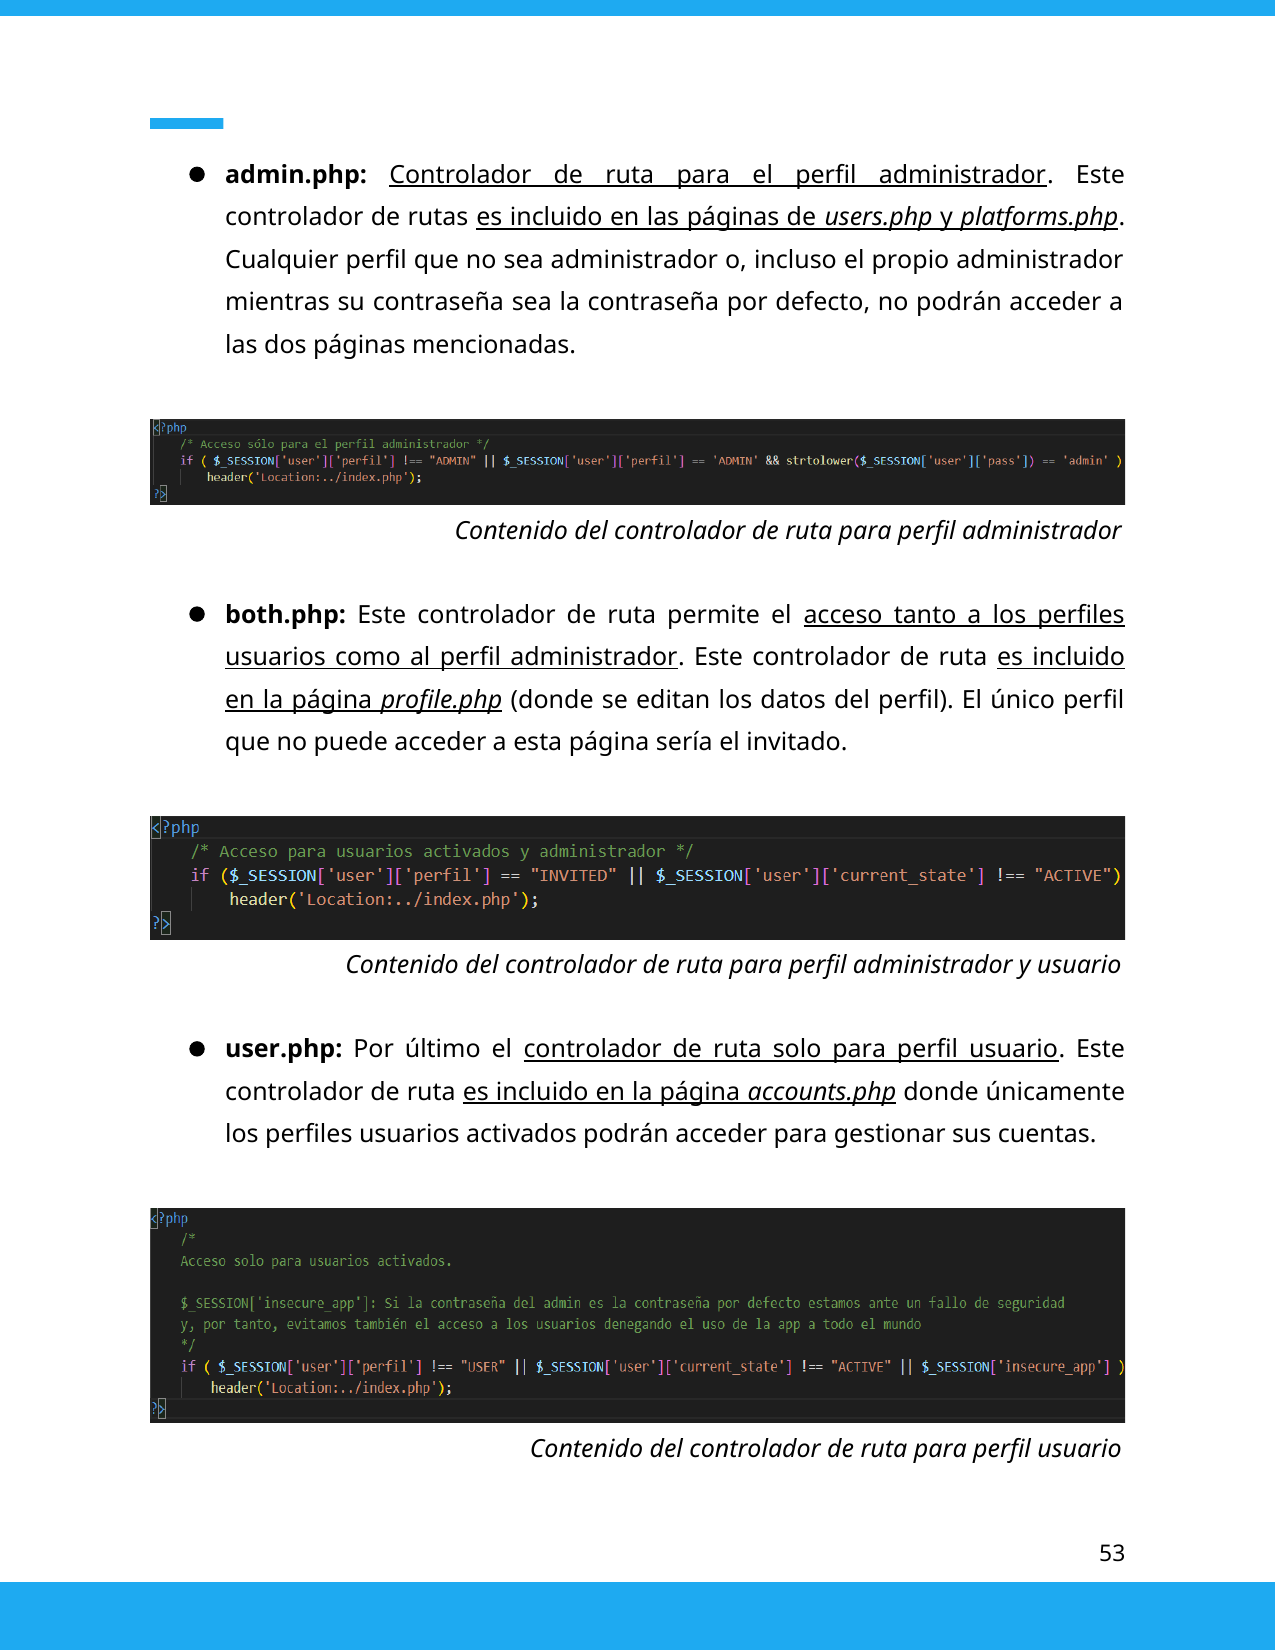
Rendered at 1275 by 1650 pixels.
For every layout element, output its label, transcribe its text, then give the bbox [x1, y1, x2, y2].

text Contenido del controlador de ruta para perfil administrador [150, 512, 1125, 546]
list admin.php: Controlador de ruta para el perfil administrador. Este controlador de rutas es incluido en las páginas de users.php y platforms.php. Cualquier perfil que no sea administrador o, incluso el propio administrador mientras su contraseña sea la contraseña por defecto, no podrán acceder a las dos páginas mencionadas. [187, 157, 1125, 361]
picture [150, 816, 1125, 940]
list user.php: Por último el controlador de ruta solo para perfil usuario. Este controlador de ruta es incluido en la página accounts.php donde únicamente los perfiles usuarios activados podrán acceder para gestionar sus cuentas. [187, 1031, 1125, 1150]
picture [150, 118, 224, 129]
text Contenido del controlador de ruta para perfil administrador y usuario [150, 947, 1125, 981]
picture [0, 1582, 1275, 1650]
picture [150, 1208, 1125, 1423]
list both.php: Este controlador de ruta permite el acceso tanto a los perfiles usuarios como al perfil administrador. Este controlador de ruta es incluido en la página profile.php (donde se editan los datos del perfil). El único perfil que no puede acceder a esta página sería el invitado. [187, 596, 1125, 758]
text Contenido del controlador de ruta para perfil usuario [150, 1431, 1125, 1464]
picture [150, 419, 1125, 505]
picture [0, 0, 1275, 16]
